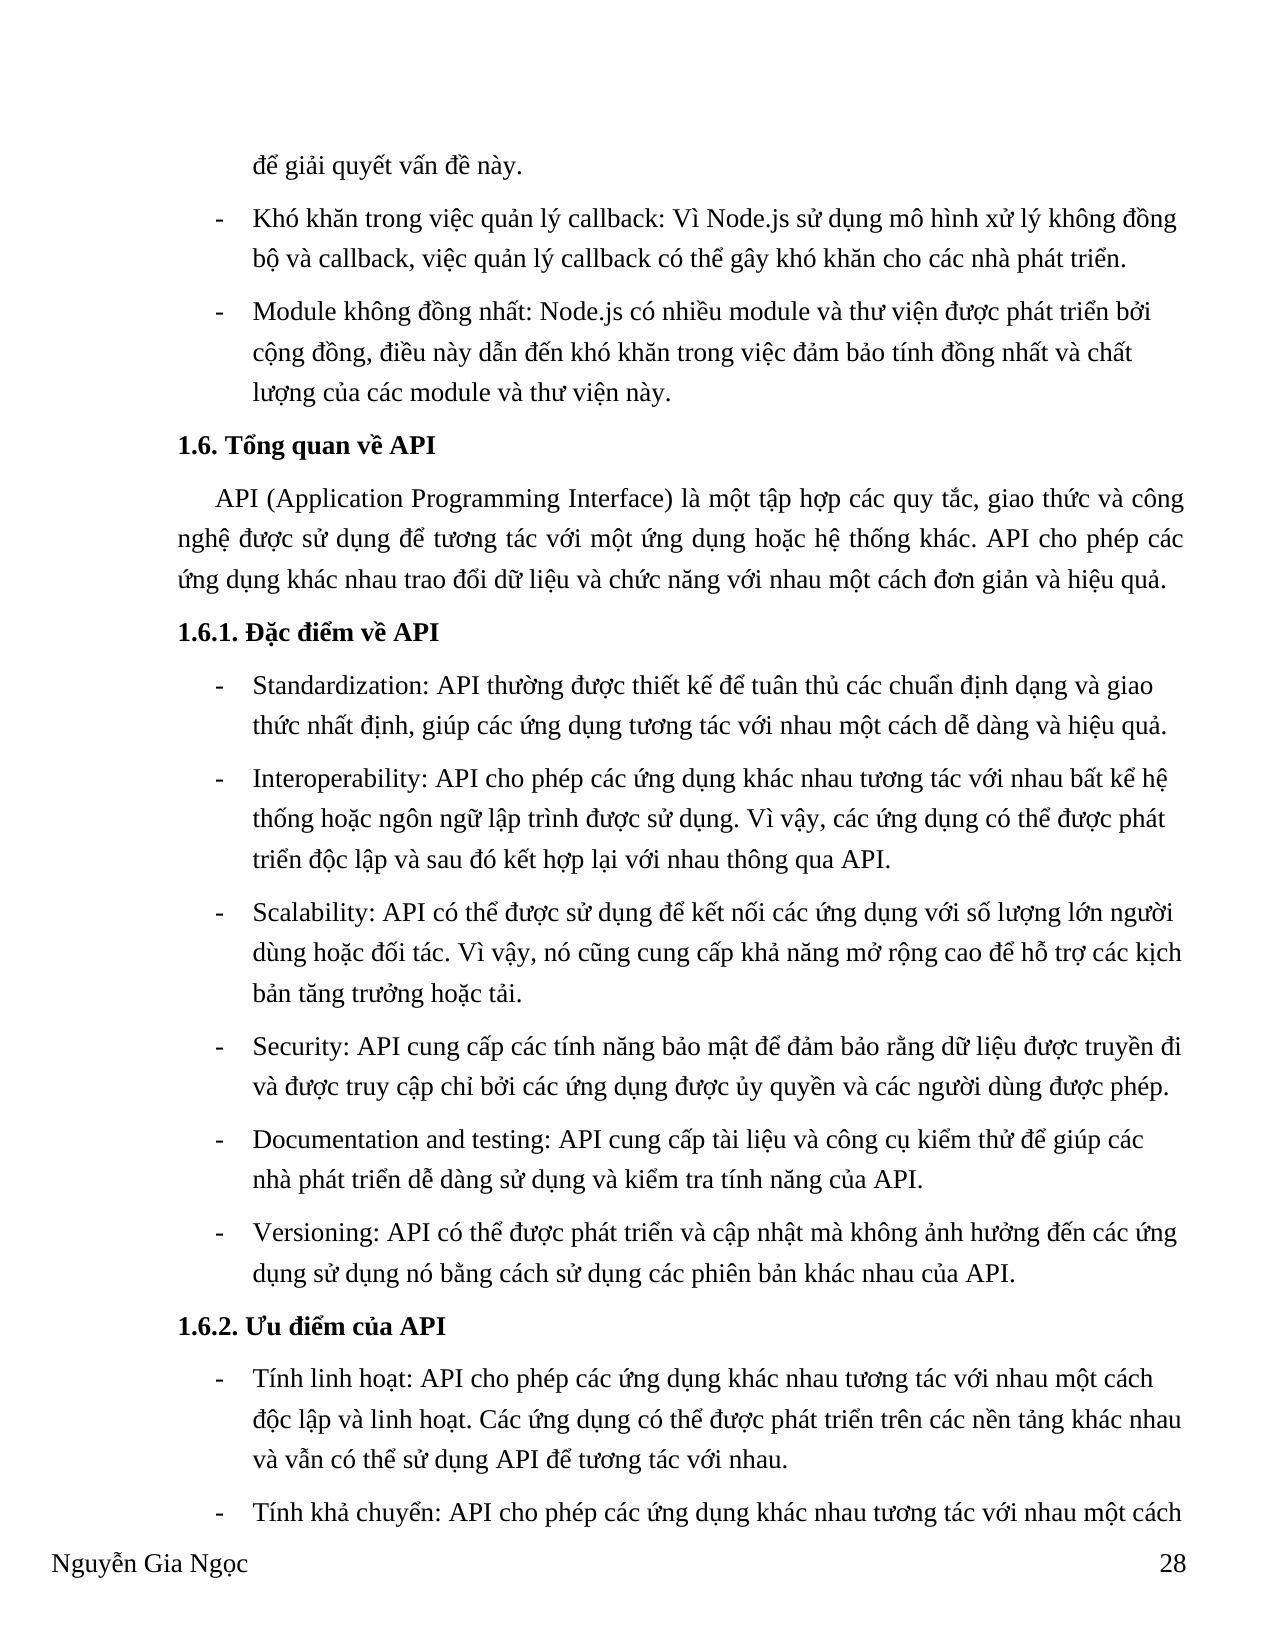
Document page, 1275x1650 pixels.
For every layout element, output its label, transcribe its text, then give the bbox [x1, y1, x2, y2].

list Documentation and testing: API cung cấp tài liệu và công cụ kiểm thử để giúp các nhà phát triển dễ dàng sử dụng và kiểm tra tính năng của API. [215, 1123, 1186, 1194]
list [215, 1496, 1186, 1527]
text Đặc điểm về API [177, 616, 1186, 647]
list Tính linh hoạt: API cho phép các ứng dụng khác nhau tương tác với nhau một cách độc lập và linh hoạt. Các ứng dụng có thể được phát triển trên các nền tảng khác nhau và vẫn có thể sử dụng API để tương tác với nhau. [215, 1363, 1186, 1474]
list Security: API cung cấp các tính năng bảo mật để đảm bảo rằng dữ liệu được truyền đi và được truy cập chỉ bởi các ứng dụng được ủy quyền và các người dùng được phép. [215, 1030, 1186, 1101]
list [215, 149, 1186, 180]
text API (Application Programming Interface) là một tập hợp các quy tắc, giao thức và công nghệ được sử dụng để tương tác với một ứng dụng hoặc hệ thống khác. API cho phép các ứng dụng khác nhau trao đổi dữ liệu và chức năng với nhau một cách đơn giản và hiệu quả. [177, 482, 1186, 594]
list Interoperability: API cho phép các ứng dụng khác nhau tương tác với nhau bất kể hệ thống hoặc ngôn ngữ lập trình được sử dụng. Vì vậy, các ứng dụng có thể được phát triển độc lập và sau đó kết hợp lại với nhau thông qua API. [215, 762, 1186, 874]
list Khó khăn trong việc quản lý callback: Vì Node.js sử dụng mô hình xử lý không đồng bộ và callback, việc quản lý callback có thể gây khó khăn cho các nhà phát triển. [215, 202, 1186, 274]
text Tổng quan về API [177, 429, 1186, 460]
list Standardization: API thường được thiết kế để tuân thủ các chuẩn định dạng và giao thức nhất định, giúp các ứng dụng tương tác với nhau một cách dễ dàng và hiệu quả. [215, 669, 1186, 740]
text Ưu điểm của API [177, 1310, 1186, 1341]
list Versioning: API có thể được phát triển và cập nhật mà không ảnh hưởng đến các ứng dụng sử dụng nó bằng cách sử dụng các phiên bản khác nhau của API. [215, 1216, 1186, 1288]
list Module không đồng nhất: Node.js có nhiều module và thư viện được phát triển bởi cộng đồng, điều này dẫn đến khó khăn trong việc đảm bảo tính đồng nhất và chất lượng của các module và thư viện này. [215, 296, 1186, 407]
list Scalability: API có thể được sử dụng để kết nối các ứng dụng với số lượng lớn người dùng hoặc đối tác. Vì vậy, nó cũng cung cấp khả năng mở rộng cao để hỗ trợ các kịch bản tăng trưởng hoặc tải. [215, 896, 1186, 1008]
